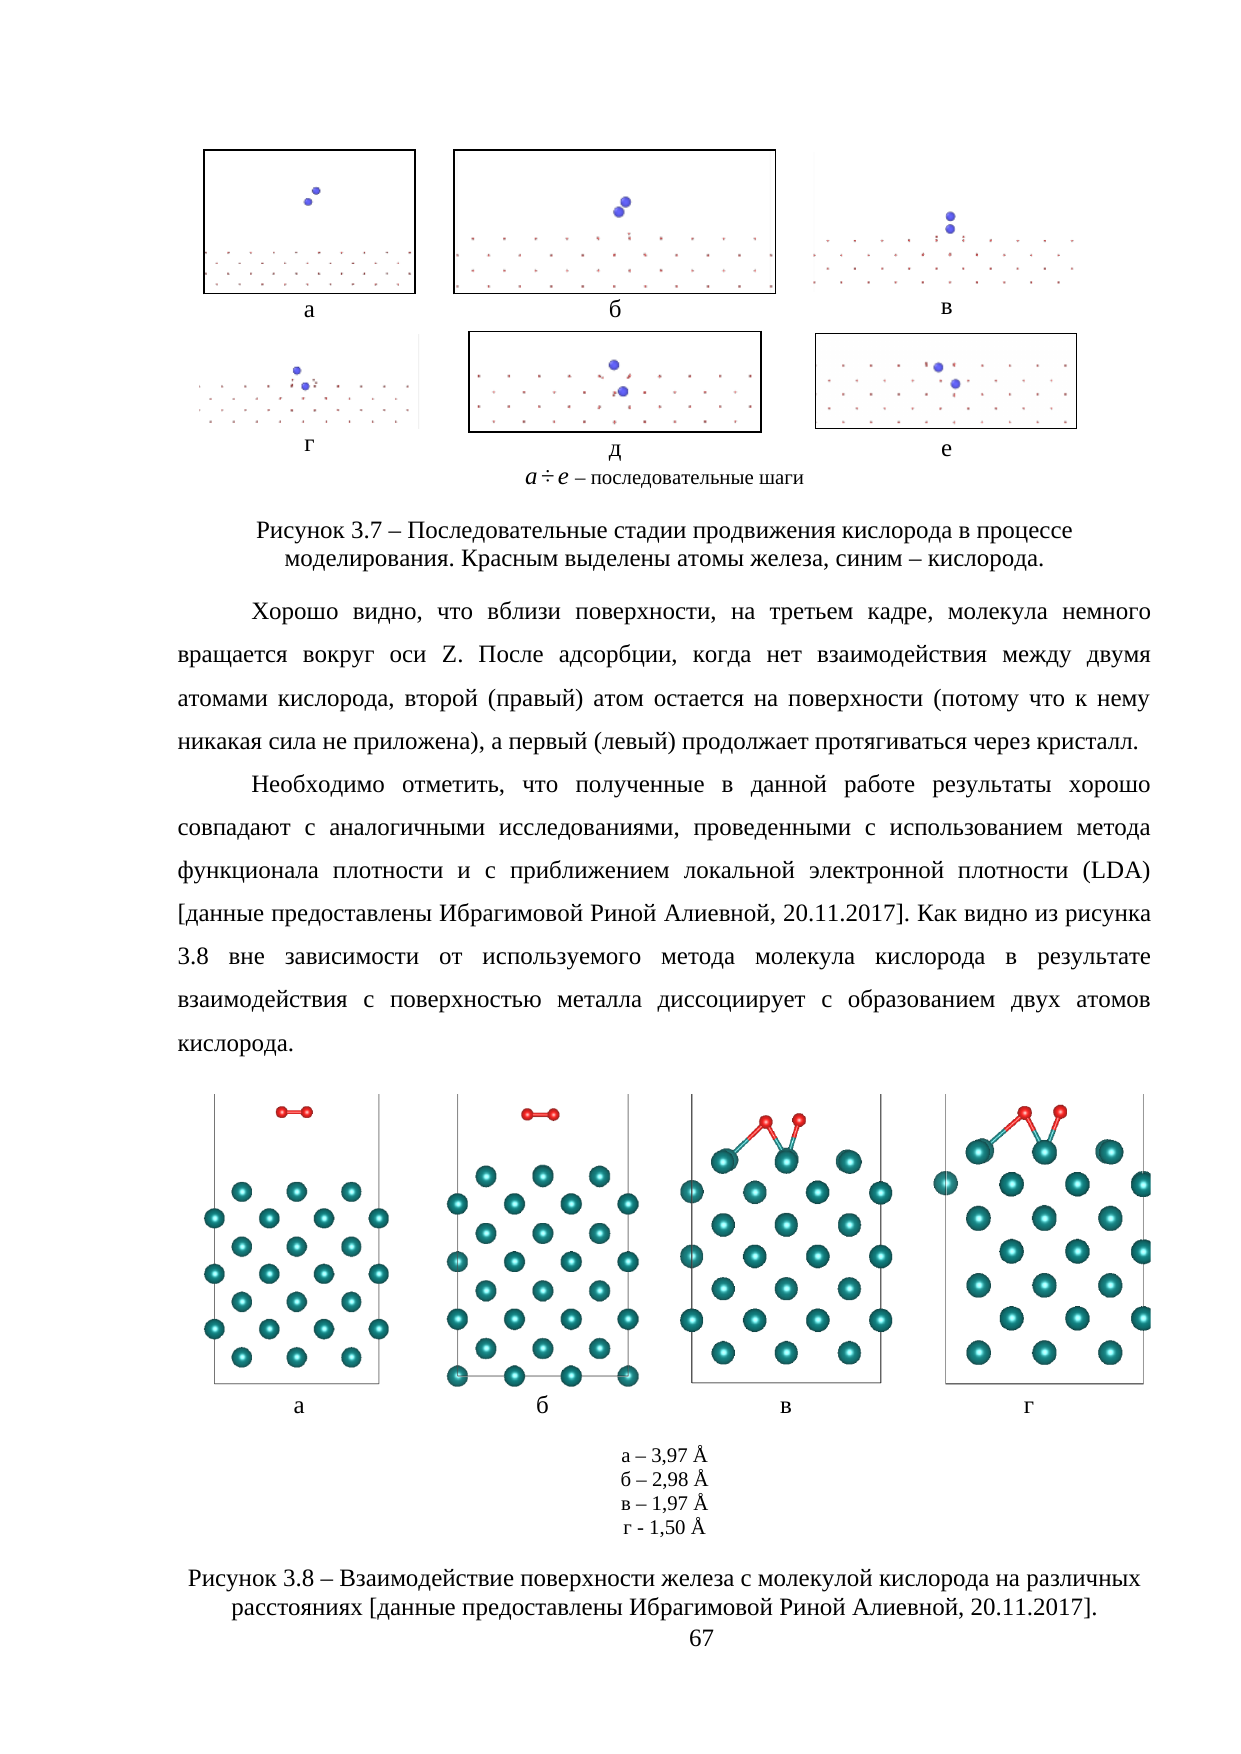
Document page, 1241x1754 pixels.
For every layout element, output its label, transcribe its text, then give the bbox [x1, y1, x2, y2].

table_header в [788, 142, 1105, 330]
table_header а [177, 1095, 421, 1419]
table_cell г [177, 330, 441, 462]
picture [455, 151, 775, 293]
picture [918, 1094, 1151, 1391]
table_header в [664, 1095, 907, 1419]
text г - 1,50 Å [177, 1515, 1152, 1539]
table_header б [441, 142, 788, 330]
picture [436, 1094, 649, 1391]
picture [470, 332, 760, 431]
picture [201, 1094, 397, 1390]
text в – 1,97 Å [177, 1491, 1152, 1515]
table_cell е [788, 330, 1105, 462]
picture [675, 1094, 908, 1390]
text Рисунок 3.7 – Последовательные стадии продвижения кислорода в процессе моделирования. Красным выделены атомы железа, синим – кислорода. [177, 515, 1152, 572]
table_header б [421, 1095, 664, 1419]
text Рисунок 3.8 – Взаимодействие поверхности железа с молекулой кислорода на различных расстояниях [данные предоставлены Ибрагимовой Риной Алиевной, 20.11.2017]. [177, 1563, 1152, 1621]
picture [816, 334, 1076, 428]
table_cell д [441, 330, 788, 462]
picture [199, 334, 420, 429]
table_header г [907, 1095, 1151, 1419]
table_header а [177, 142, 441, 330]
text Необходимо отметить, что полученные в данной работе результаты хорошо совпадают с аналогичными исследованиями, проведенными с использованием метода функционала плотности и с приближением локальной электронной плотности (LDA) [данные предоставлены Ибрагимовой Риной Алиевной, 20.11.2017]. Как видно из рисунка 3.8 вне зависимости от используемого метода молекула кислорода в результате взаимодействия с поверхностью металла диссоциирует с образованием двух атомов кислорода. [177, 769, 1152, 1056]
text Хорошо видно, что вблизи поверхности, на третьем кадре, молекула немного вращается вокруг оси Z. После адсорбции, когда нет взаимодействия между двумя атомами кислорода, второй (правый) атом остается на поверхности (потому что к нему никакая сила не приложена), а первый (левый) продолжает протягиваться через кристалл. [177, 596, 1152, 754]
text б – 2,98 Å [177, 1467, 1152, 1491]
picture [812, 152, 1081, 292]
text – последовательные шаги [177, 462, 1152, 491]
picture [205, 151, 414, 293]
text а – 3,97 Å [177, 1443, 1152, 1467]
